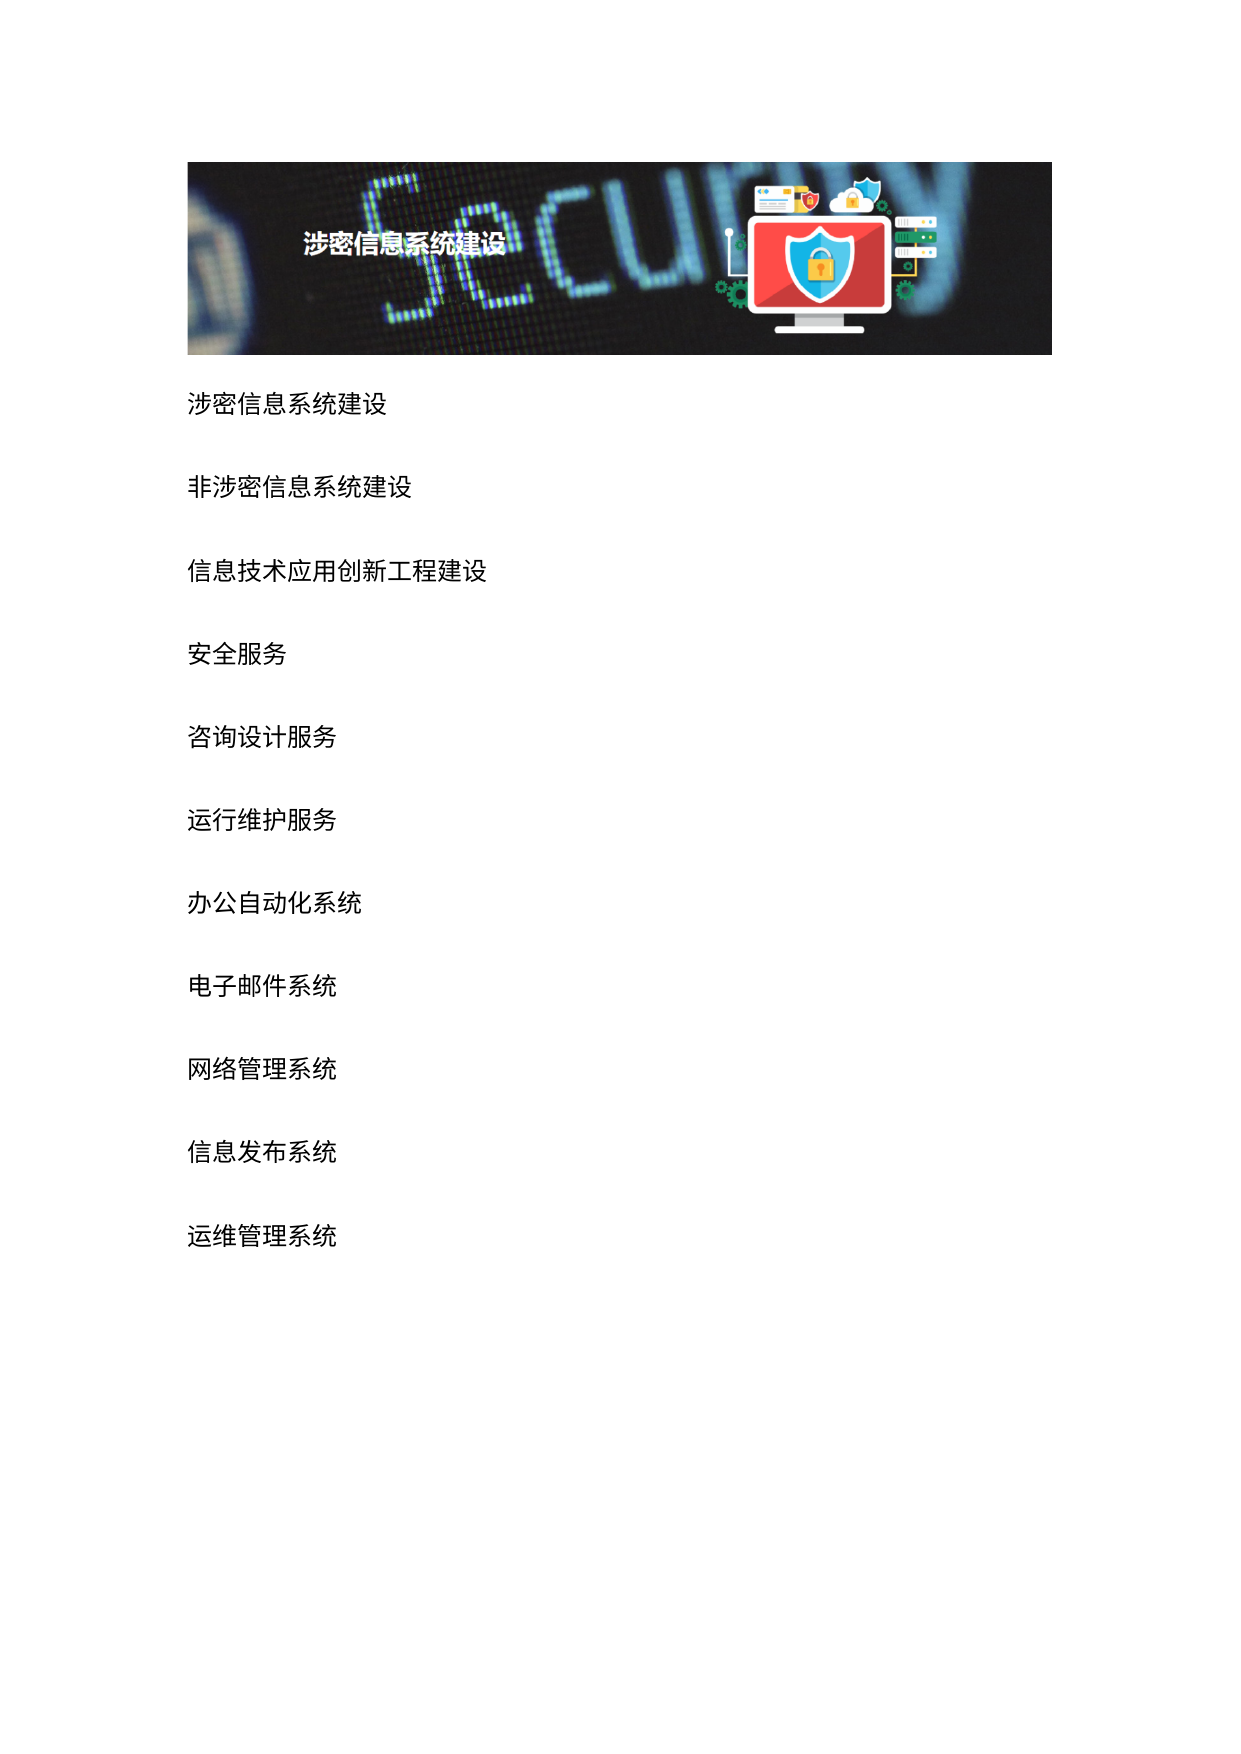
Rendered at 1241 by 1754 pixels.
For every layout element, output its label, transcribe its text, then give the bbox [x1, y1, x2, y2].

list 运维管理系统 [187, 1202, 1053, 1267]
list 运行维护服务 [187, 786, 1053, 851]
list 咨询设计服务 [187, 703, 1053, 768]
list 办公自动化系统 [187, 869, 1053, 934]
list 非涉密信息系统建设 [187, 453, 1053, 518]
list 电子邮件系统 [187, 952, 1053, 1017]
list 涉密信息系统建设 [187, 370, 1053, 435]
list 信息发布系统 [187, 1118, 1053, 1183]
picture [187, 162, 1052, 355]
list 信息技术应用创新工程建设 [187, 537, 1053, 602]
list 安全服务 [187, 620, 1053, 685]
list 网络管理系统 [187, 1035, 1053, 1100]
